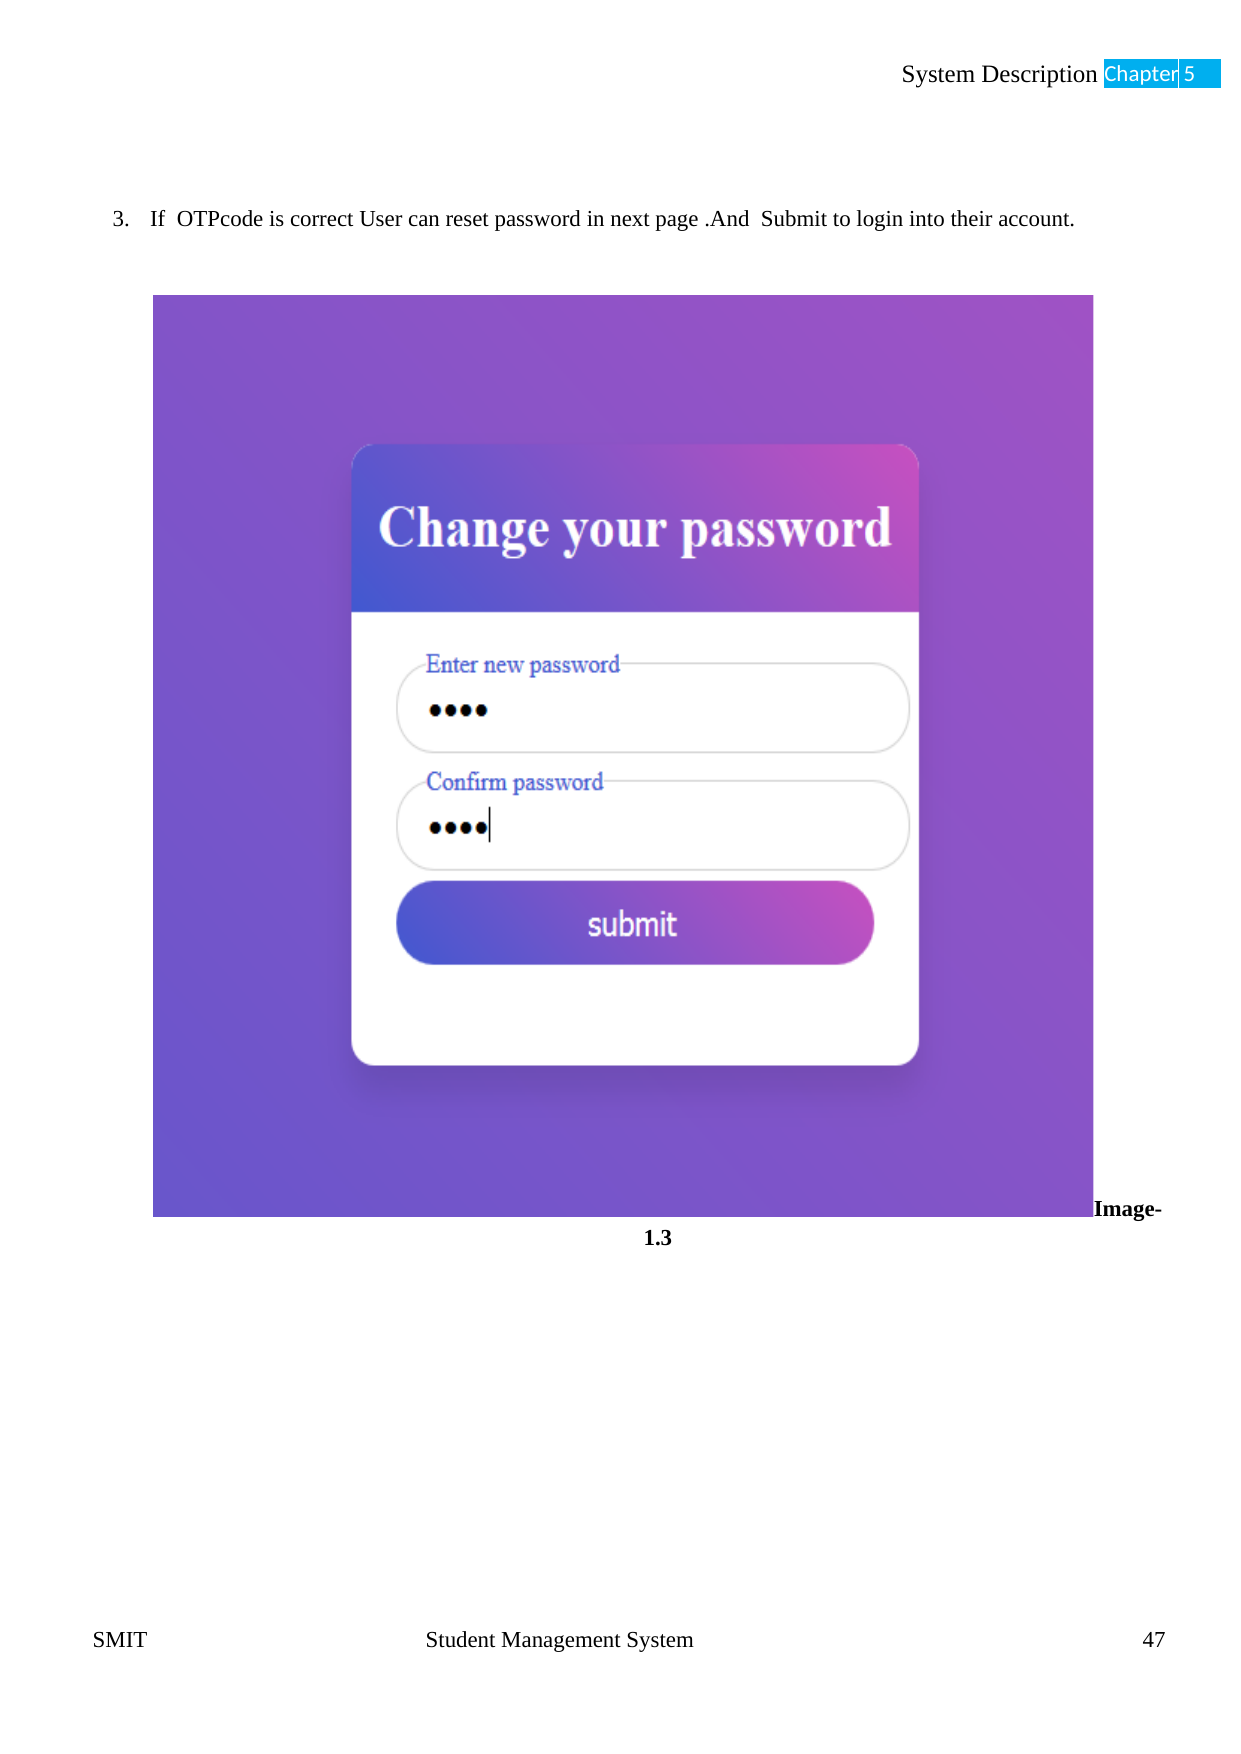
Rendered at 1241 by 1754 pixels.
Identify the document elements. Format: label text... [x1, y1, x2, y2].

picture [153, 295, 1094, 1217]
list If OTPcode is correct User can reset password in next page .And Submit to login into their account. [112, 205, 1165, 231]
